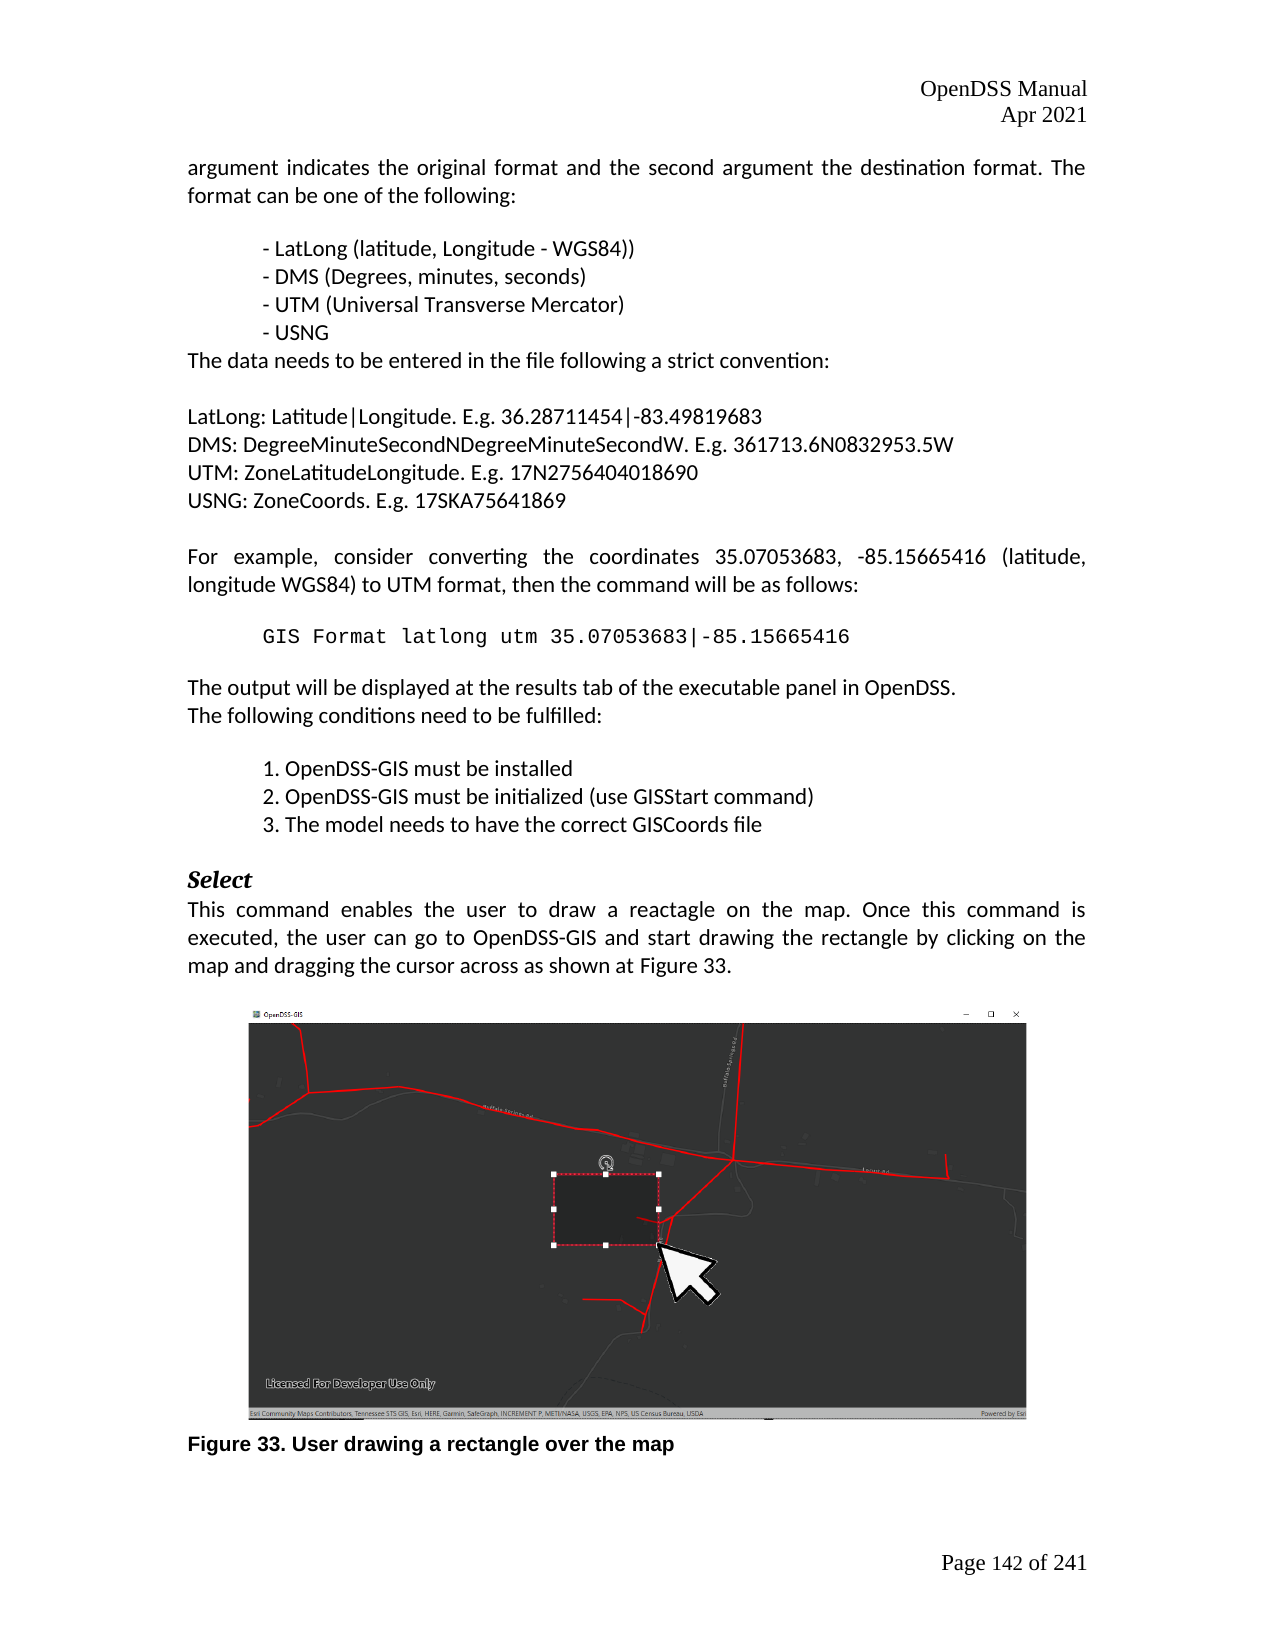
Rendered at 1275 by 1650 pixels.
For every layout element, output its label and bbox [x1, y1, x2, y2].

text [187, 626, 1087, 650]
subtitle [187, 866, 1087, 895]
picture [248, 1007, 1027, 1420]
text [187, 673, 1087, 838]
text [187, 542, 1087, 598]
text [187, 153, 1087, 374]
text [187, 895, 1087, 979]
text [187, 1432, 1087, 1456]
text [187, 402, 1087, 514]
